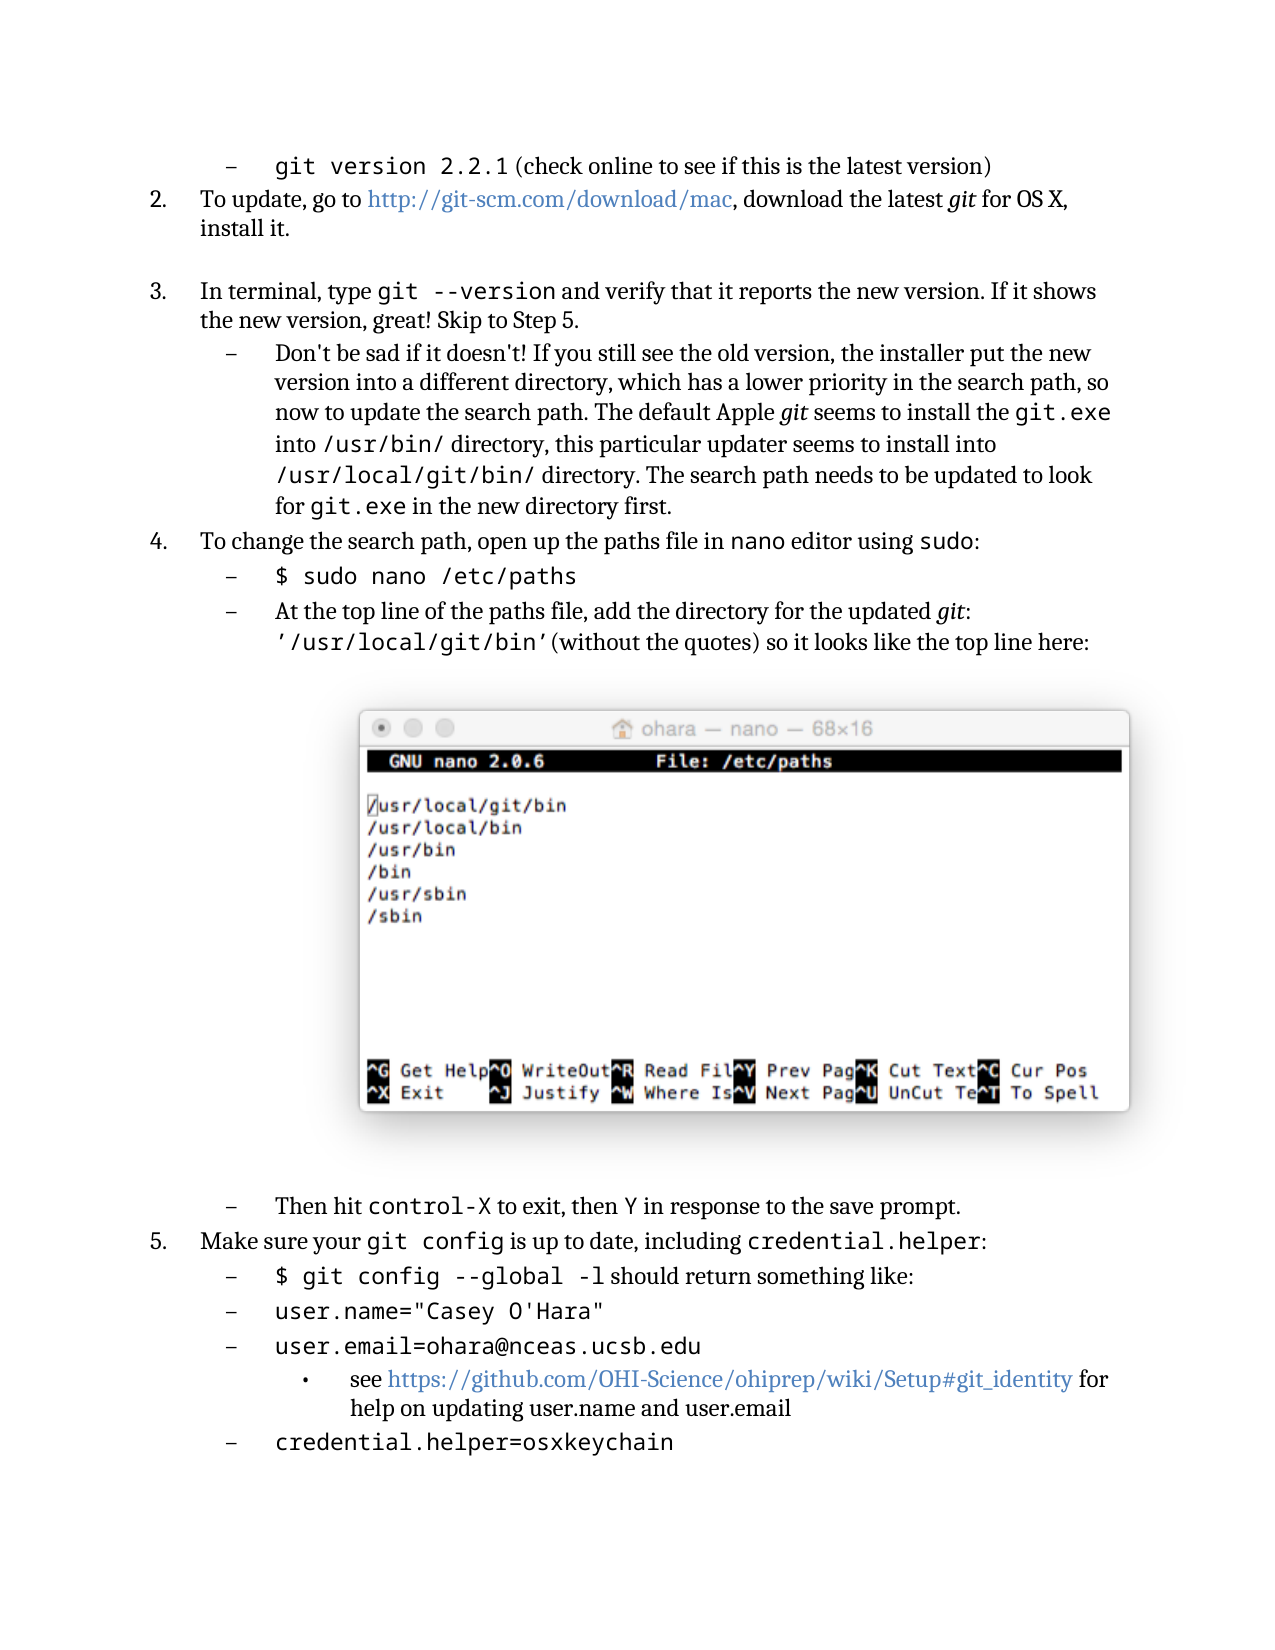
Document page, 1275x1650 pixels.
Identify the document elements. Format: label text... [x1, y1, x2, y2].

list To change the search path, open up the paths file in nano editor using sudo: [150, 525, 1125, 556]
list see https://github.com/OHI-Science/ohiprep/wiki/Setup#git_identity for help on updating user.name and user.email [300, 1365, 1125, 1422]
list To update, go to http://git-scm.com/download/mac, download the latest git for OS X, install it. [150, 185, 1125, 271]
list user.name="Casey O'Hara" [225, 1295, 1125, 1326]
list user.email=ohara@nceas.ucsb.edu [225, 1330, 1125, 1361]
list git version 2.2.1 (check online to see if this is the latest version) [225, 150, 1125, 181]
list Don't be sad if it doesn't! If you still see the old version, the installer put the new version into a different directory, which has a lower priority in the search path, so now to update the search path. The default Apple git seems to install the git.exe into /usr/bin/ directory, this particular updater seems to install into /usr/local/git/bin/ directory. The search path needs to be updated to look for git.exe in the new directory first. [225, 339, 1125, 521]
picture [293, 657, 1187, 1186]
list Make sure your git config is up to date, including credential.helper: [150, 1225, 1125, 1256]
list Then hit control-X to exit, then Y in response to the save prompt. [225, 1190, 1125, 1221]
list $ git config --global -l should return something like: [225, 1260, 1125, 1291]
list credential.helper=osxkeychain [225, 1426, 1125, 1457]
list In terminal, type git --version and verify that it reports the new version. If it shows the new version, great! Skip to Step 5. [150, 275, 1125, 335]
list $ sudo nano /etc/paths [225, 560, 1125, 591]
